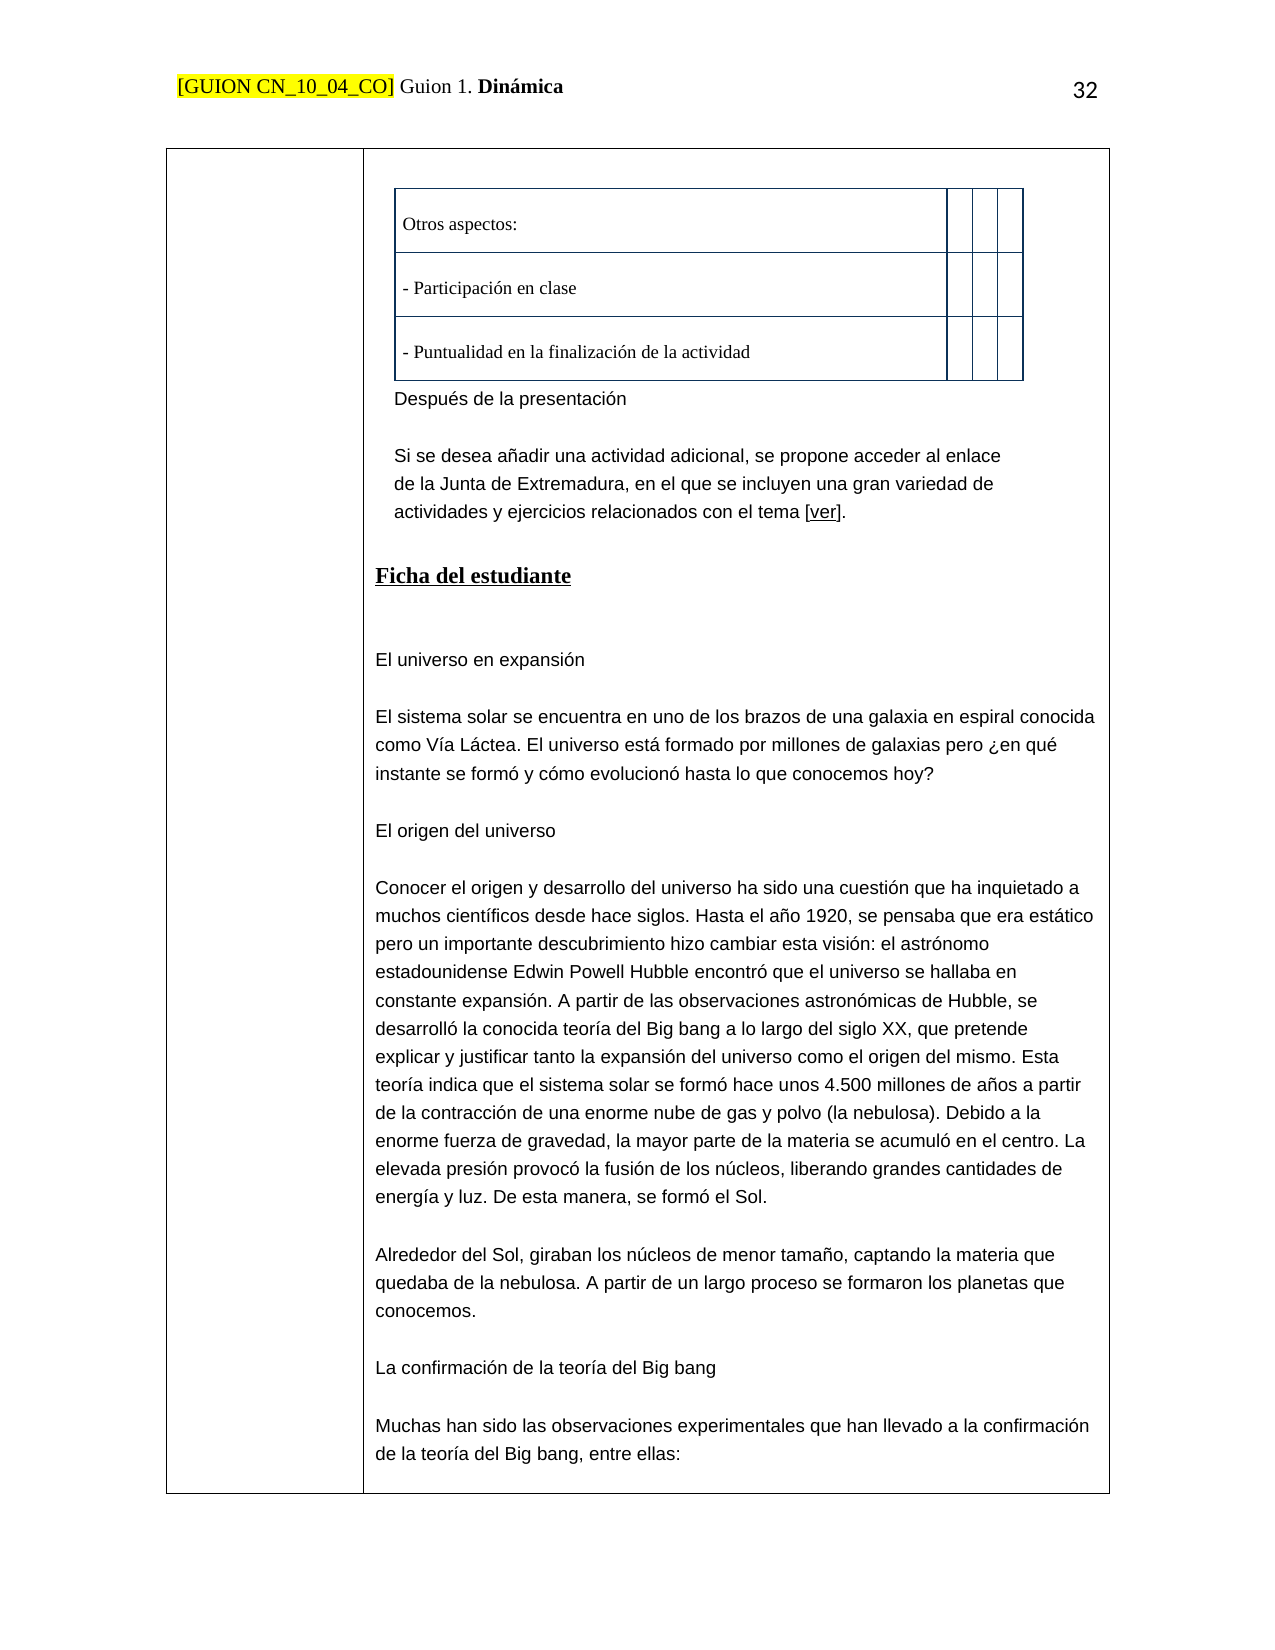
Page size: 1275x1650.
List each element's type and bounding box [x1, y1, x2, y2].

table_cell [167, 149, 363, 1493]
table_cell [364, 149, 1109, 1493]
